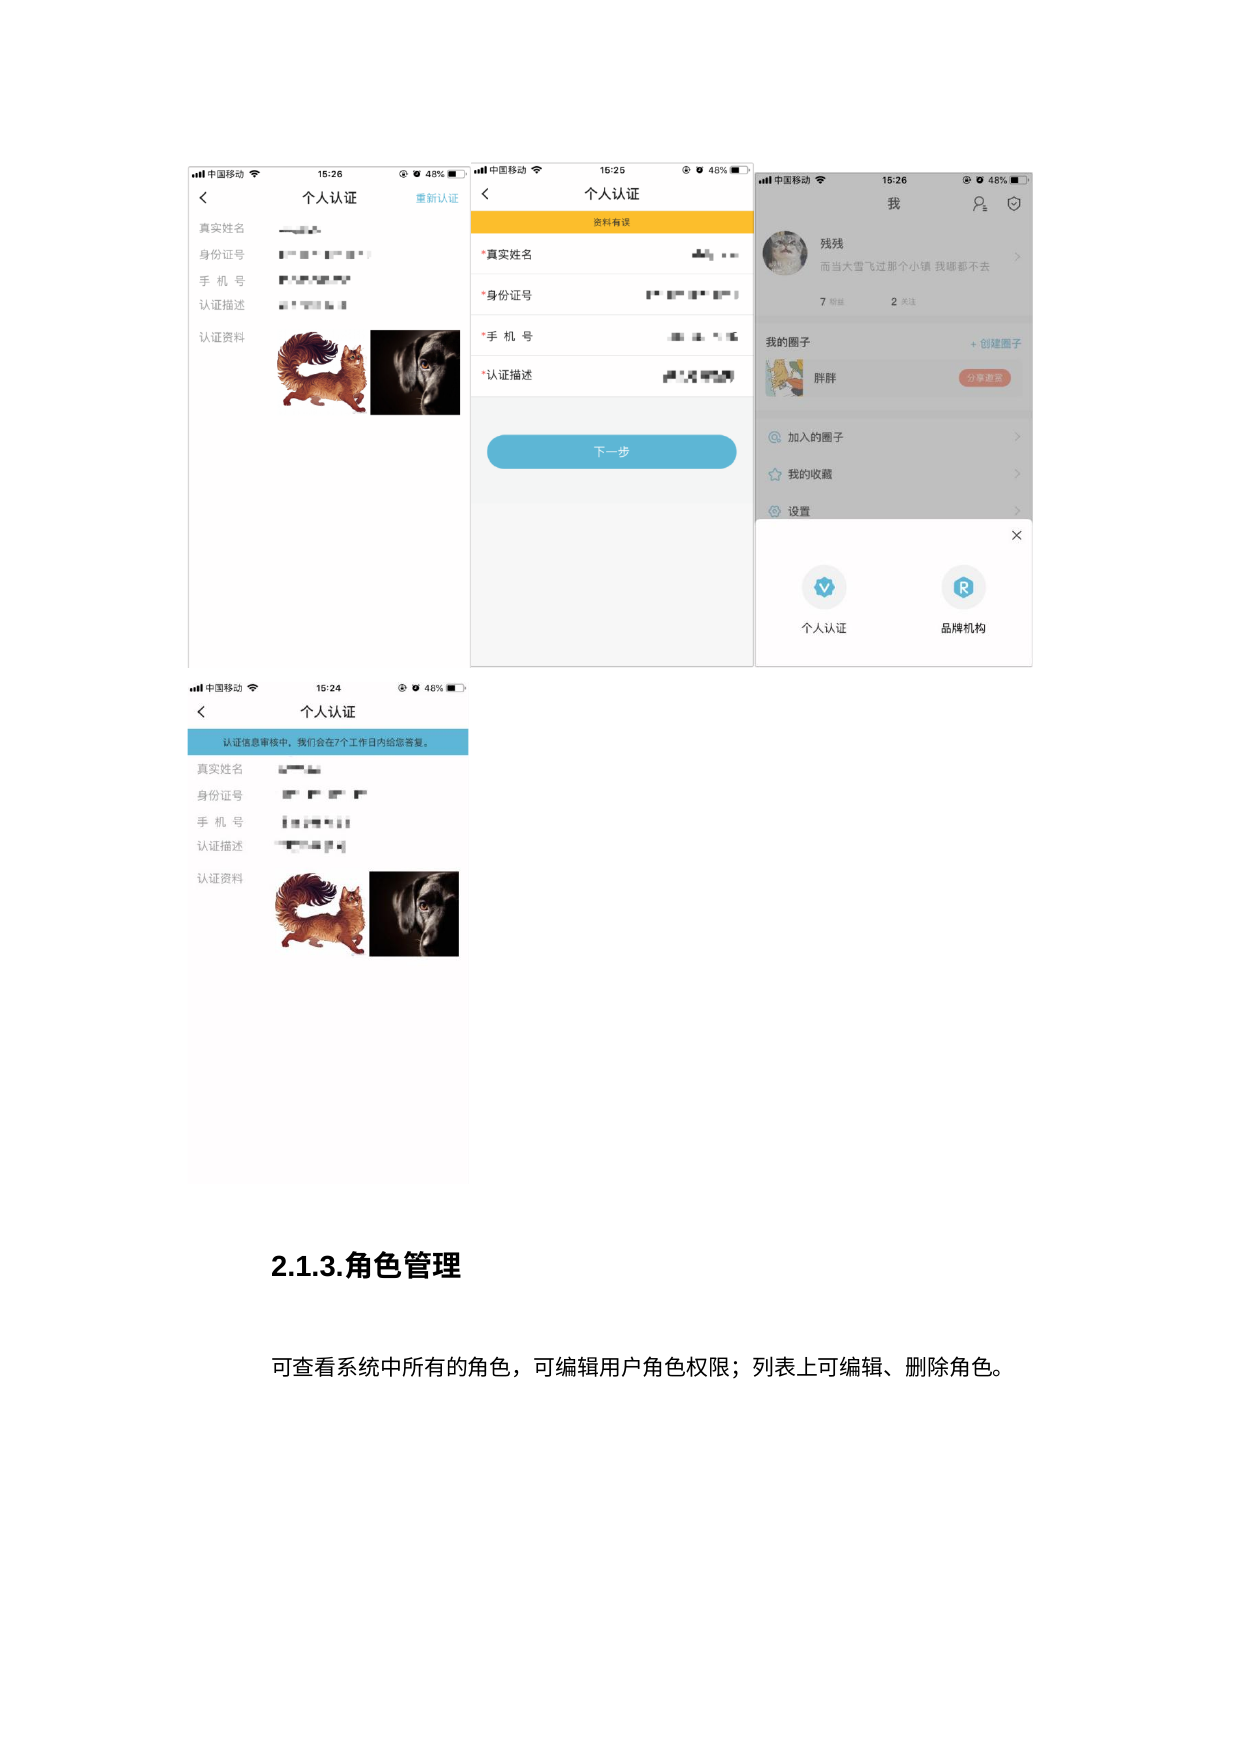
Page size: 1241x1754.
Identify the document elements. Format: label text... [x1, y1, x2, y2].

subtitle 角色管理 [271, 1231, 1053, 1296]
list 可查看系统中所有的角色，可编辑用户角色权限；列表上可编辑、删除角色。 [271, 1349, 1053, 1382]
picture [187, 162, 1033, 668]
picture [187, 682, 469, 1184]
